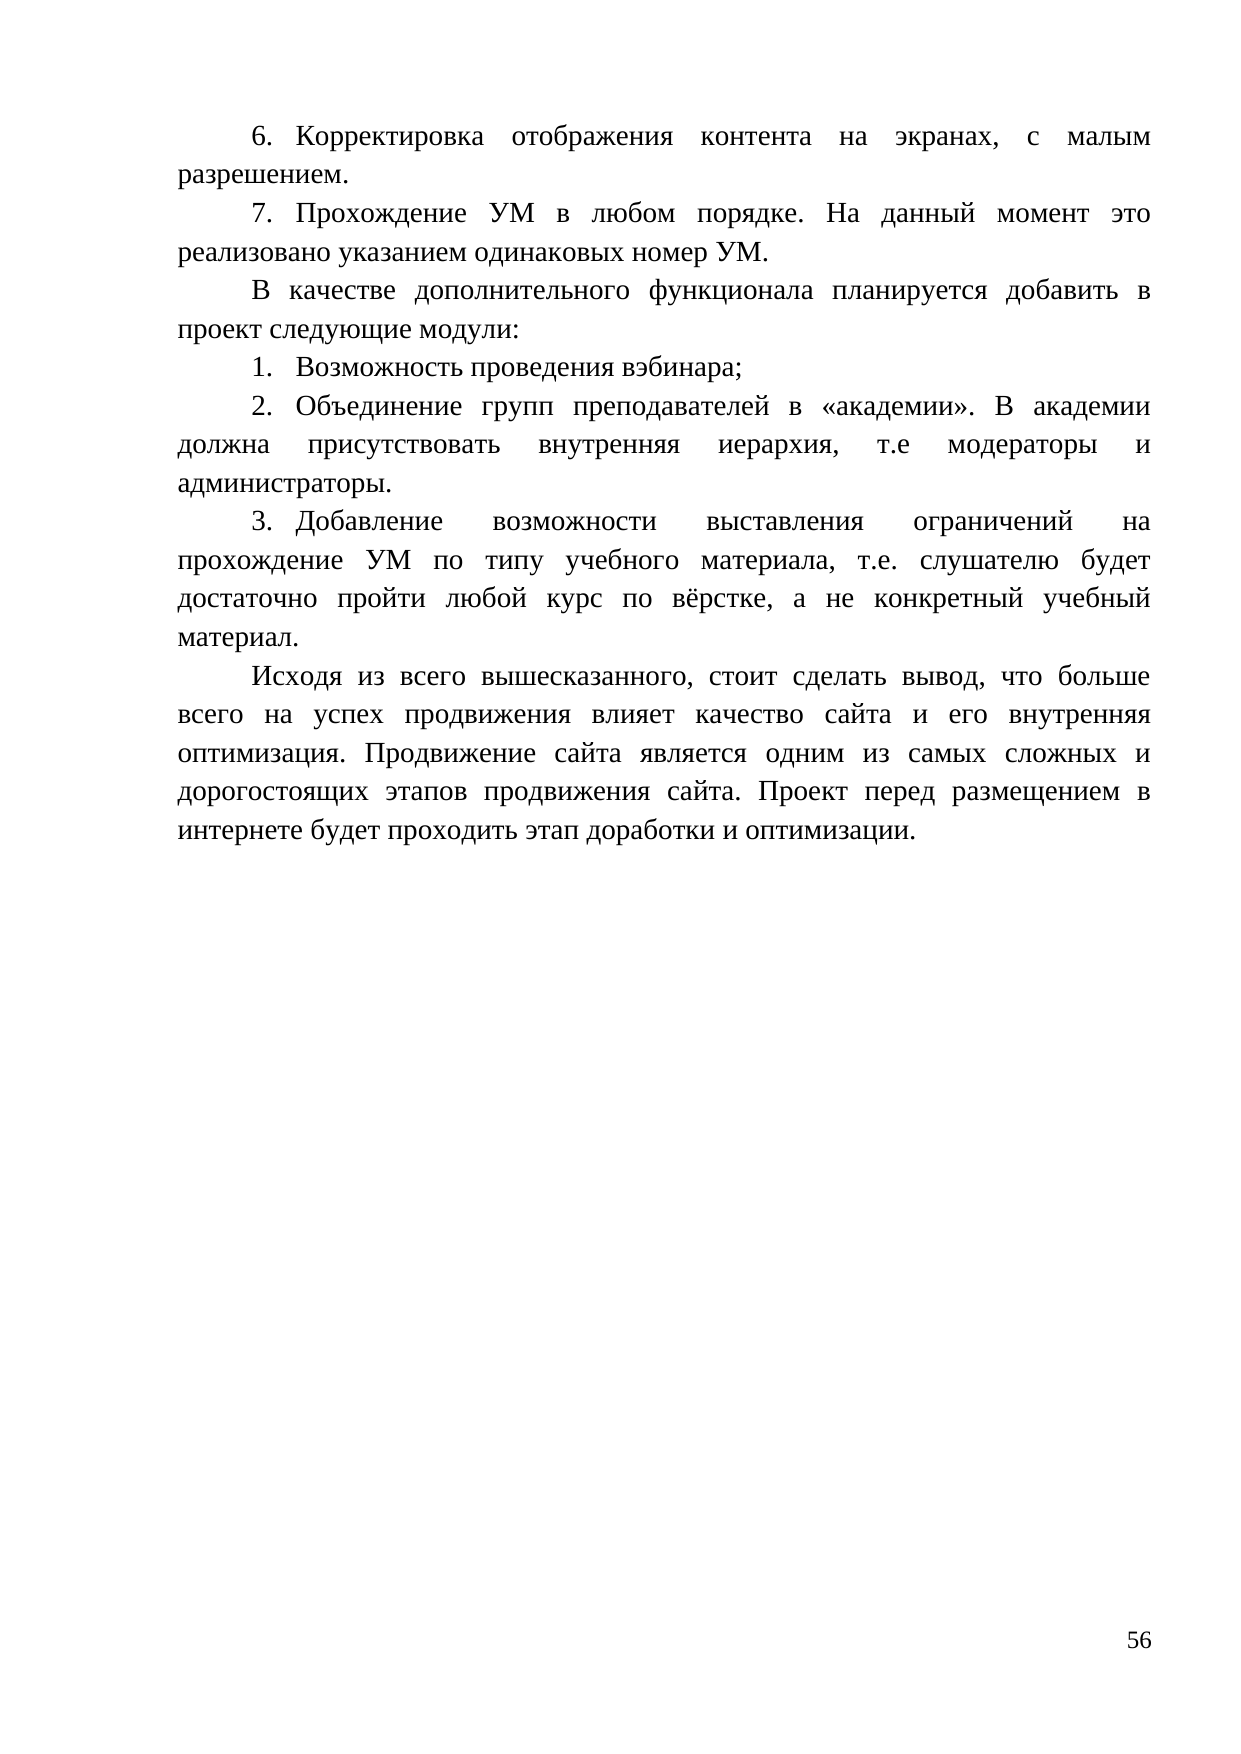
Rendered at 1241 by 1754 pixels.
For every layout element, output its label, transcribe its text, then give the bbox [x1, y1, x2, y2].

list Объединение групп преподавателей в «академии». В академии должна присутствовать внутренняя иерархия, т.е модераторы и администраторы. [177, 388, 1152, 498]
list Возможность проведения вэбинара; [177, 349, 1152, 383]
list Прохождение УМ в любом порядке. На данный момент это реализовано указанием одинаковых номер УМ. [177, 195, 1152, 267]
text В качестве дополнительного функционала планируется добавить в проект следующие модули: [177, 272, 1152, 344]
text Исходя из всего вышесказанного, стоит сделать вывод, что больше всего на успех продвижения влияет качество сайта и его внутренняя оптимизация. Продвижение сайта является одним из самых сложных и дорогостоящих этапов продвижения сайта. Проект перед размещением в интернете будет проходить этап доработки и оптимизации. [177, 658, 1152, 845]
list Корректировка отображения контента на экранах, с малым разрешением. [177, 118, 1152, 190]
list Добавление возможности выставления ограничений на прохождение УМ по типу учебного материала, т.е. слушателю будет достаточно пройти любой курс по вёрстке, а не конкретный учебный материал. [177, 503, 1152, 653]
